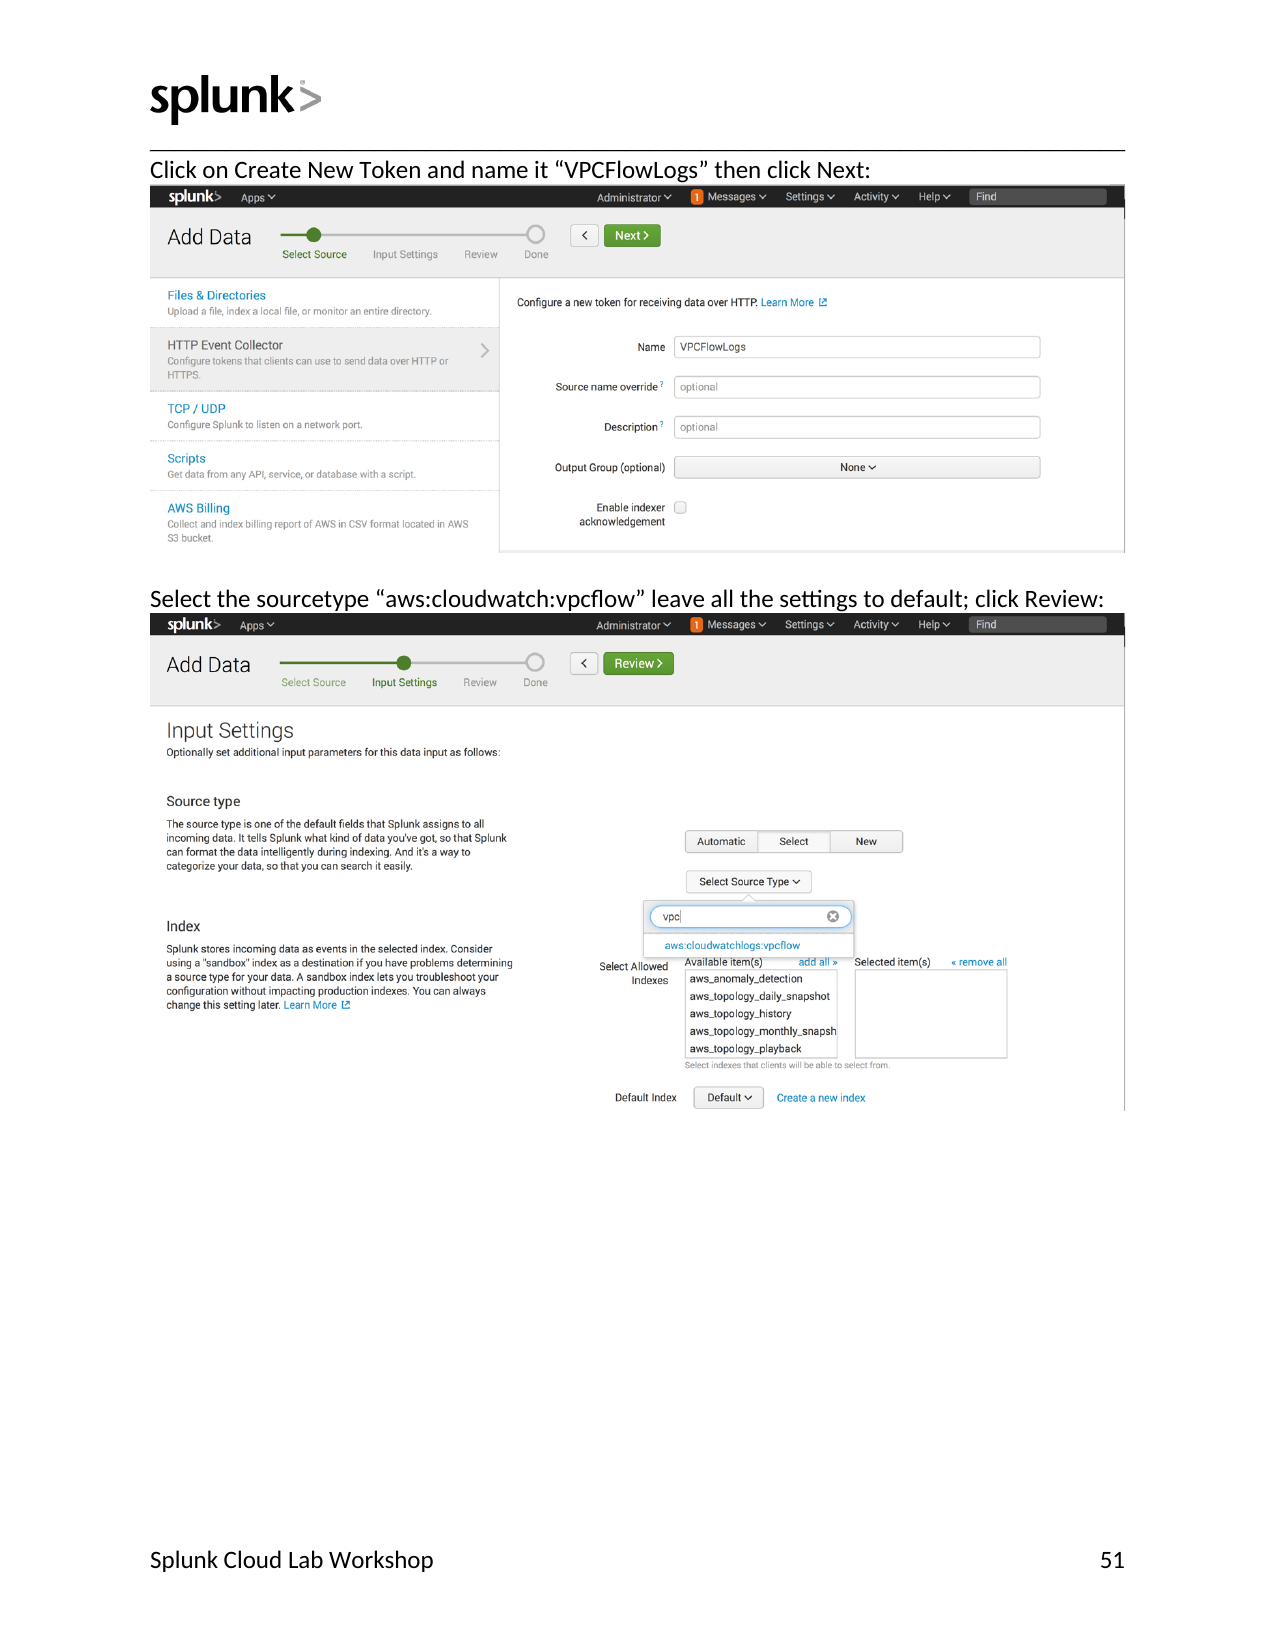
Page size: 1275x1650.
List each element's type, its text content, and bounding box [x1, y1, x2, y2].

picture [150, 184, 1125, 553]
text Select the sourcetype “aws:cloudwatch:vpcflow” leave all the settings to default; click Review: [150, 583, 1125, 613]
text Click on Create New Token and name it “VPCFlowLogs” then click Next: [150, 154, 1125, 184]
picture [150, 75, 321, 125]
picture [150, 613, 1125, 1111]
